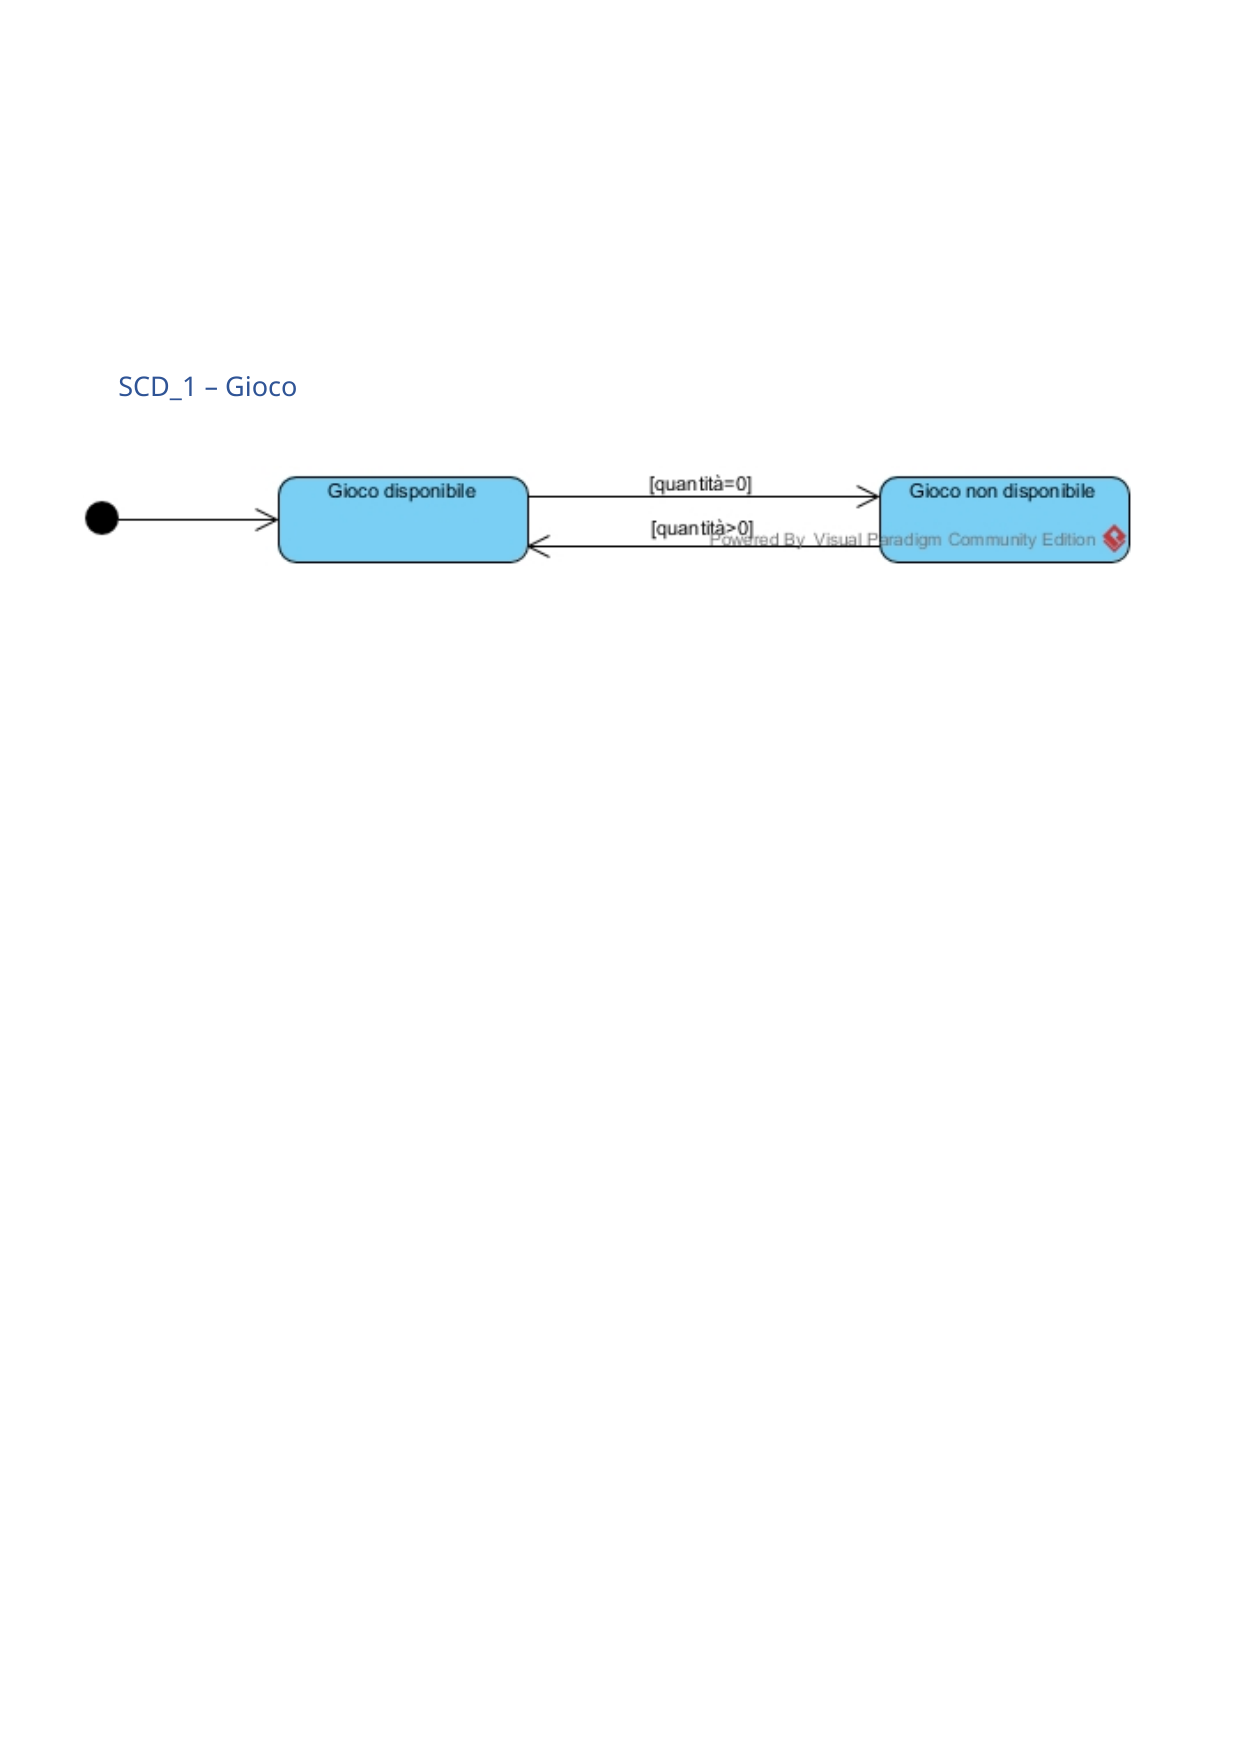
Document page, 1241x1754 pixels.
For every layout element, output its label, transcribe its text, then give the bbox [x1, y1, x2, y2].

subtitle SCD_1 – Gioco [118, 367, 1122, 404]
picture [82, 466, 1132, 566]
